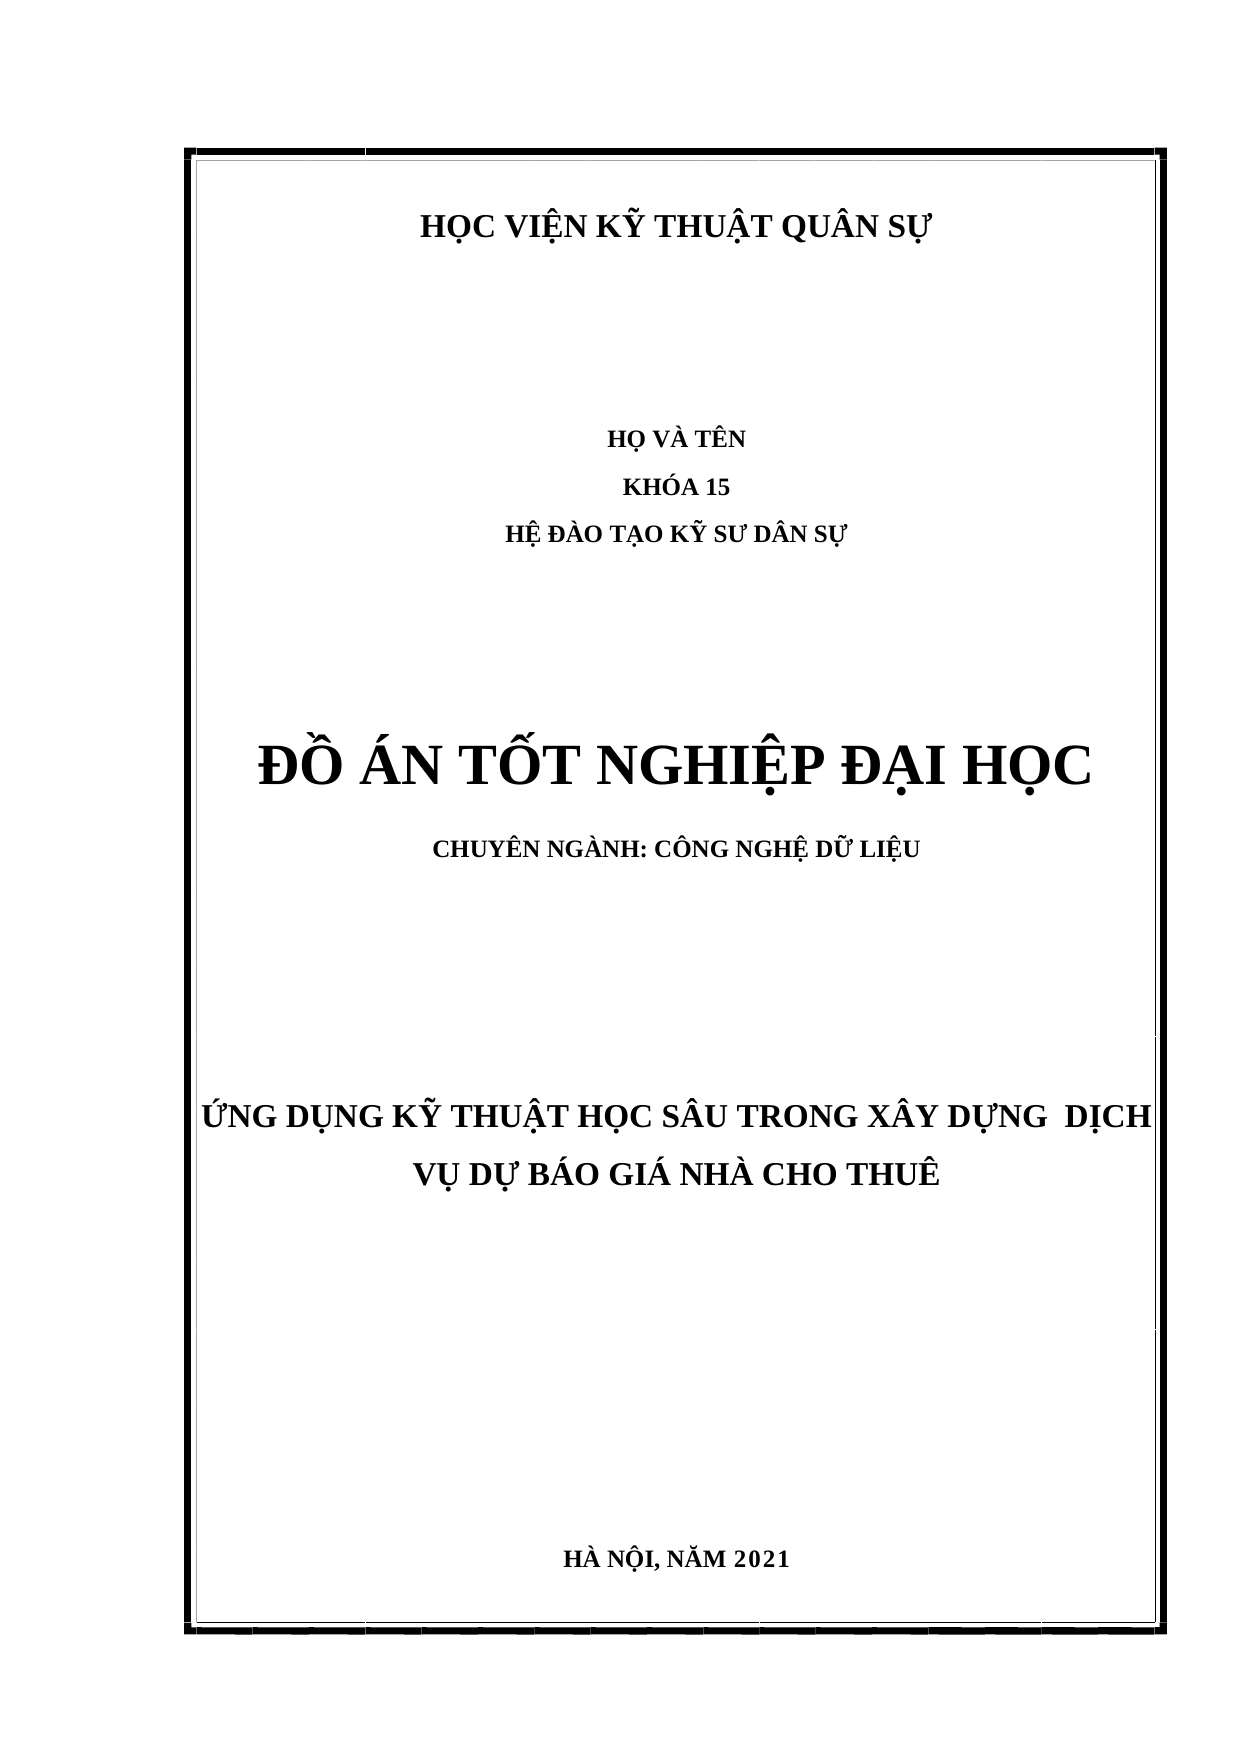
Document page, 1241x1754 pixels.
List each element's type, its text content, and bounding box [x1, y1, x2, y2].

table_header HỌC VIỆN KỸ THUẬT QUÂN SỰ HỌ VÀ TÊN KHÓA 15 HỆ ĐÀO TẠO KỸ SƯ DÂN SỰ ĐỒ ÁN TỐT NGHIỆP ĐẠI HỌC CHUYÊN NGÀNH: CÔNG NGHỆ DỮ LIỆU ỨNG DỤNG KỸ THUẬT HỌC SÂU TRONG XÂY DỰNG DỊCH VỤ DỰ BÁO GIÁ NHÀ CHO THUÊ HÀ NỘI, NĂM 2021 [189, 148, 1164, 1634]
